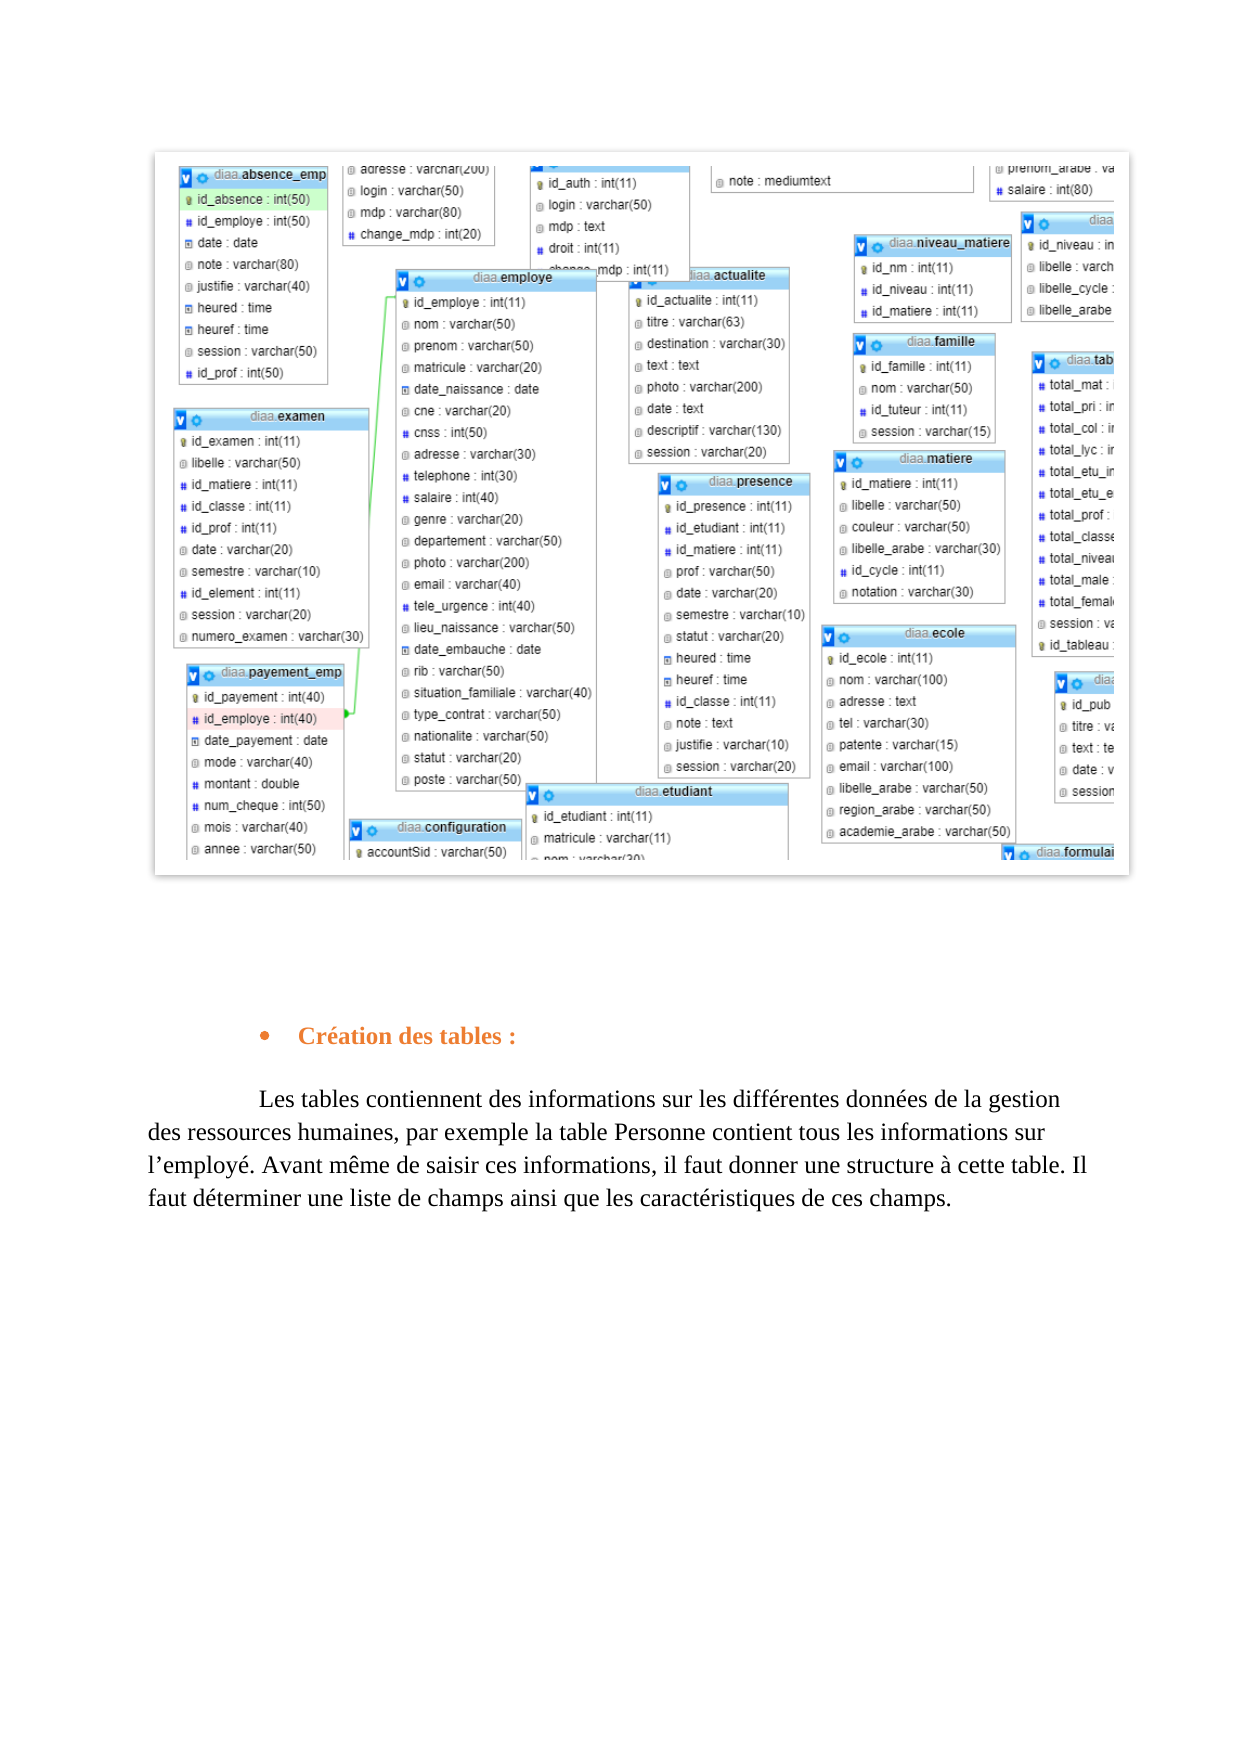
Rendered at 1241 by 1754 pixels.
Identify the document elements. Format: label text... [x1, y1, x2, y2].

list Création des tables : [260, 1021, 1091, 1050]
text Les tables contiennent des informations sur les différentes données de la gestion des ressources humaines, par exemple la table Personne contient tous les informations sur l’employé. Avant même de saisir ces informations, il faut donner une structure à cette table. Il faut déterminer une liste de champs ainsi que les caractéristiques de ces champs. [148, 1084, 1091, 1212]
picture [169, 166, 1114, 860]
